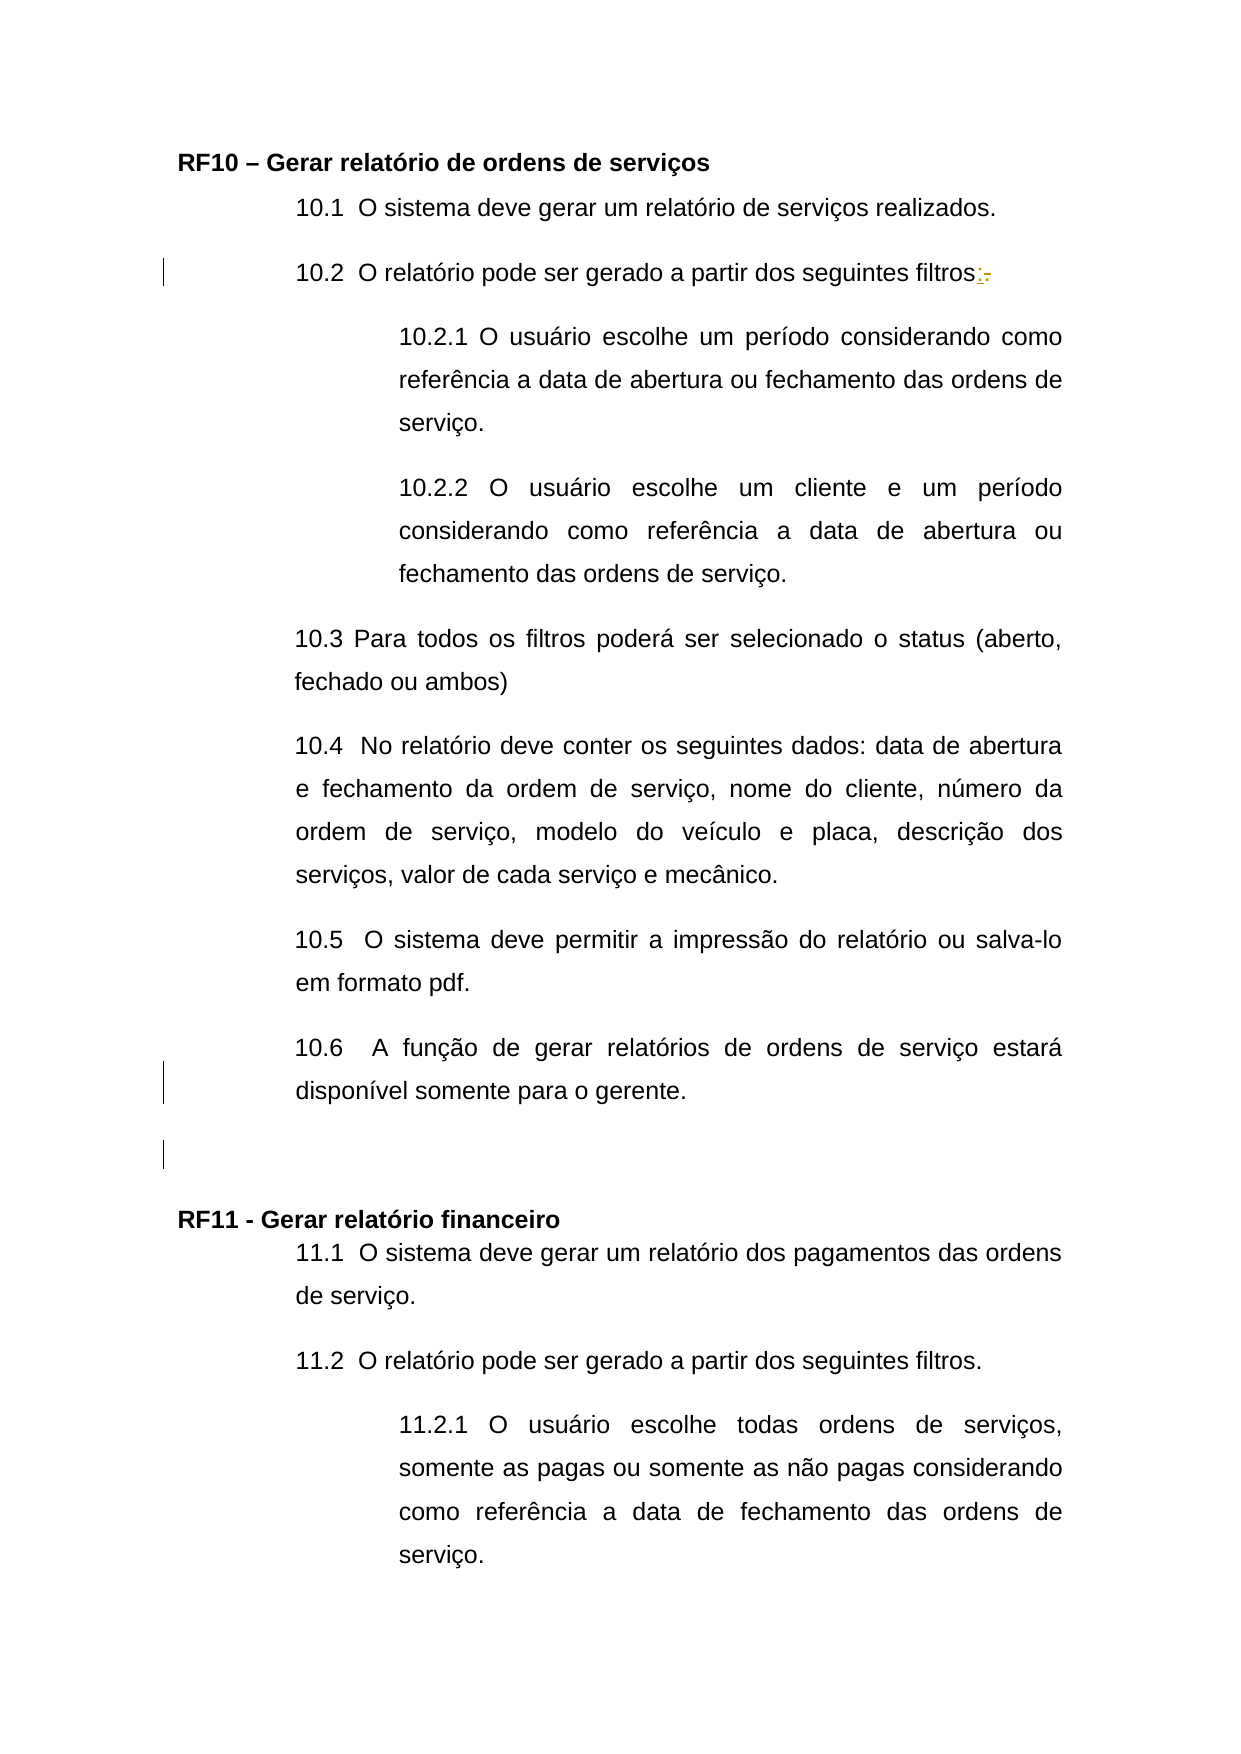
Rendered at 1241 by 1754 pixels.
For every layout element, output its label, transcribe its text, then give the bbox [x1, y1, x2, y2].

text 10.2 O relatório pode ser gerado a partir dos seguintes filtros [295, 258, 1064, 286]
text 10.2.2 O usuário escolhe um cliente e um período considerando como referência a data de abertura ou fechamento das ordens de serviço. [398, 473, 1064, 588]
text 10.6 A função de gerar relatórios de ordens de serviço estará disponível somente para o gerente. [294, 1033, 1064, 1104]
text 11.1 O sistema deve gerar um relatório dos pagamentos das ordens de serviço. [295, 1238, 1064, 1310]
text 11.2.1 O usuário escolhe todas ordens de serviços, somente as pagas ou somente as não pagas considerando como referência a data de fechamento das ordens de serviço. [398, 1410, 1064, 1568]
text 10.1 O sistema deve gerar um relatório de serviços realizados. [295, 193, 1064, 222]
subtitle RF11 - Gerar relatório financeiro [177, 1205, 1128, 1233]
text 11.2 O relatório pode ser gerado a partir dos seguintes filtros. [295, 1346, 1064, 1374]
text 10.4 No relatório deve conter os seguintes dados: data de abertura e fechamento da ordem de serviço, nome do cliente, número da ordem de serviço, modelo do veículo e placa, descrição dos serviços, valor de cada serviço e mecânico. [294, 731, 1064, 889]
subtitle RF10 – Gerar relatório de ordens de serviços [177, 148, 1128, 176]
text 10.5 O sistema deve permitir a impressão do relatório ou salva-lo em formato pdf. [294, 925, 1064, 997]
text 10.3 Para todos os filtros poderá ser selecionado o status (aberto, fechado ou ambos) [294, 623, 1064, 695]
text 10.2.1 O usuário escolhe um período considerando como referência a data de abertura ou fechamento das ordens de serviço. [398, 322, 1064, 437]
